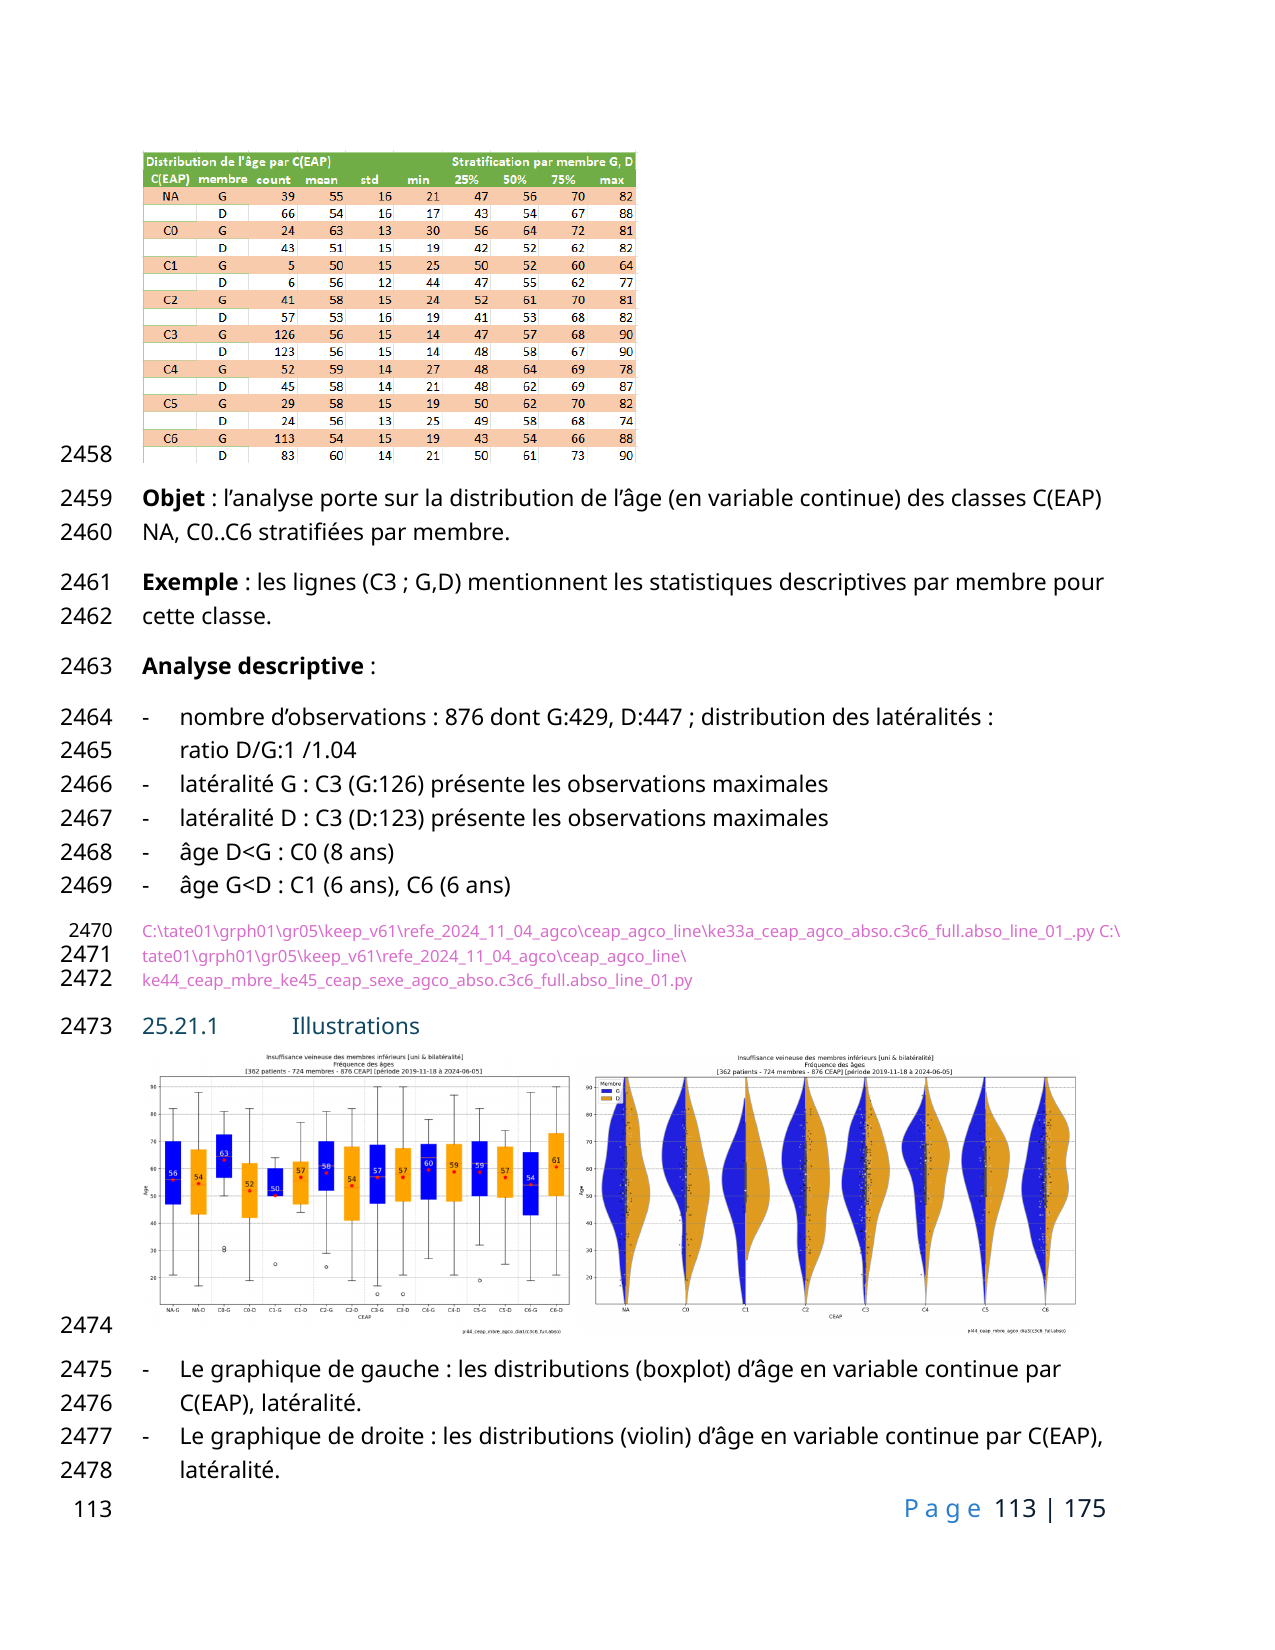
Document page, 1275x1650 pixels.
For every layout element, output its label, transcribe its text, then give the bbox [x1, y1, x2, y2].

list Le graphique de gauche : les distributions (boxplot) d’âge en variable continue par C(EAP), latéralité. [142, 1353, 1133, 1418]
text Objet : l’analyse porte sur la distribution de l’âge (en variable continue) des classes C(EAP) NA, C0..C6 stratifiées par membre. [142, 482, 1133, 547]
text Exemple : les lignes (C3 ; G,D) mentionnent les statistiques descriptives par membre pour cette classe. [142, 566, 1133, 631]
list âge D<G : C0 (8 ans) [142, 836, 1133, 867]
list nombre d’observations : 876 dont G:429, D:447 ; distribution des latéralités : ratio D/G:1 /1.04 [142, 701, 1133, 766]
list âge G<D : C1 (6 ans), C6 (6 ans) [142, 869, 1133, 901]
picture [576, 1051, 1078, 1334]
text C:\tate01\grph01\gr05\keep_v61\refe_2024_11_04_agco\ceap_agco_line\ke33a_ceap_agco_abso.c3c6_full.abso_line_01_.py C:\tate01\grph01\gr05\keep_v61\refe_2024_11_04_agco\ceap_agco_line\ke44_ceap_mbre_ke45_ceap_sexe_agco_abso.c3c6_full.abso_line_01.py [142, 920, 1133, 991]
text Analyse descriptive : [142, 650, 1133, 681]
picture [141, 150, 638, 463]
list Le graphique de droite : les distributions (violin) d’âge en variable continue par C(EAP), latéralité. [142, 1420, 1133, 1485]
list latéralité D : C3 (D:123) présente les observations maximales [142, 802, 1133, 833]
subtitle Illustrations [142, 1010, 1133, 1041]
picture [141, 1052, 571, 1334]
list latéralité G : C3 (G:126) présente les observations maximales [142, 768, 1133, 799]
